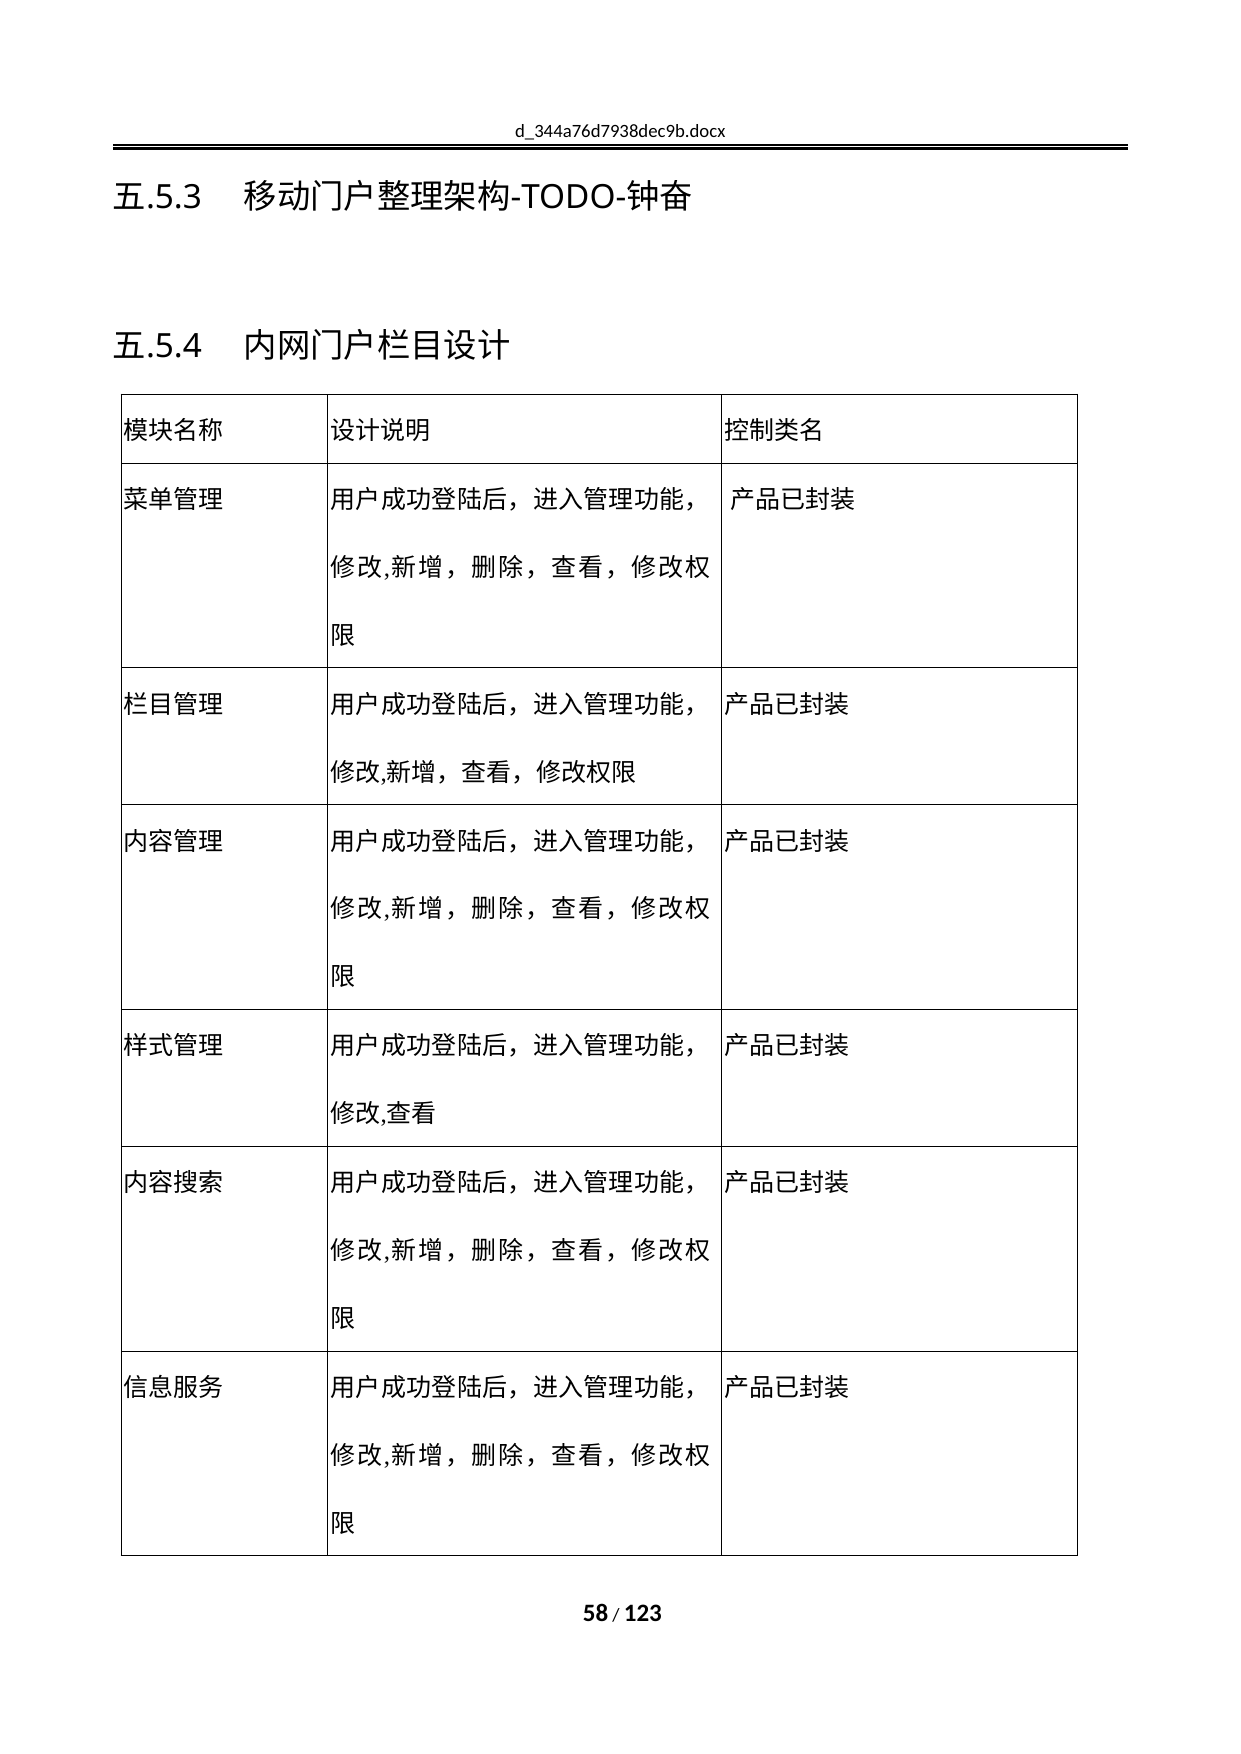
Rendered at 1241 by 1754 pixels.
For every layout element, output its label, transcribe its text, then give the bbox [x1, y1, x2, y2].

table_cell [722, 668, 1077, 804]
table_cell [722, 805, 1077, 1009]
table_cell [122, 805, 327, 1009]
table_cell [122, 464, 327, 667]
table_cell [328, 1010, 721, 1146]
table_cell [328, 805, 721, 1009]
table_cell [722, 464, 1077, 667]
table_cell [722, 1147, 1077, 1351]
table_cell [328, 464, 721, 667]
text 移动门户整理架构-TODO-钟奋 [112, 161, 1128, 228]
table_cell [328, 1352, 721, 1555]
text 内网门户栏目设计 [112, 309, 1128, 377]
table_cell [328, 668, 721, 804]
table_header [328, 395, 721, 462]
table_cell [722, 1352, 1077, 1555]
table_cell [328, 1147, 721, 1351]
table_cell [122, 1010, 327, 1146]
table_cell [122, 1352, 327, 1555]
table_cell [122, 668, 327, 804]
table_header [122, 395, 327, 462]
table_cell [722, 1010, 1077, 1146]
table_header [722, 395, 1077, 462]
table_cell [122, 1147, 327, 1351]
